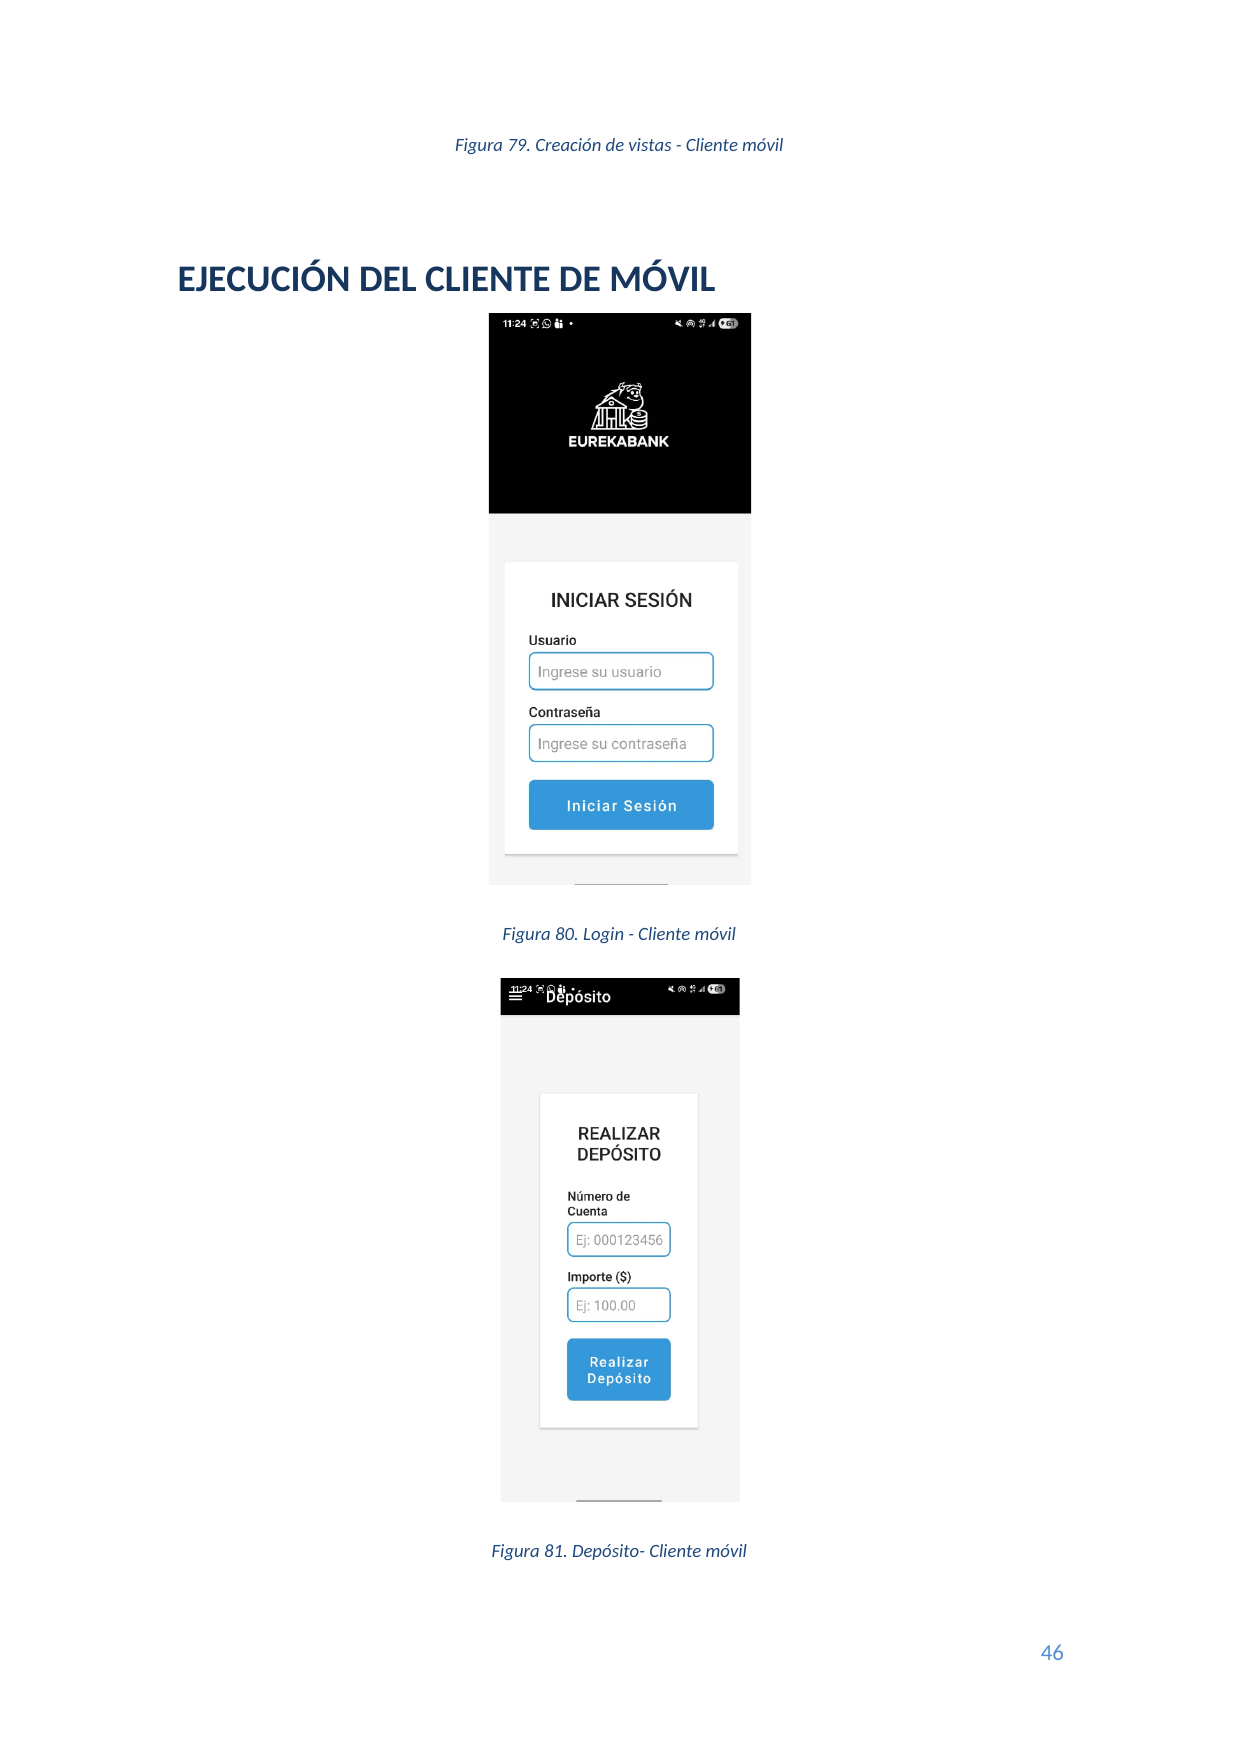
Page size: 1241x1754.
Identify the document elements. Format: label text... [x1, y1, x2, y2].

text Figura 79. Creación de vistas - Cliente móvil [177, 133, 1063, 156]
text Figura 81. Depósito- Cliente móvil [177, 1539, 1063, 1562]
text Figura 80. Login - Cliente móvil [177, 922, 1063, 945]
picture [488, 313, 752, 885]
subtitle EJECUCIÓN DEL CLIENTE DE MÓVIL [177, 255, 1063, 301]
picture [500, 978, 740, 1502]
